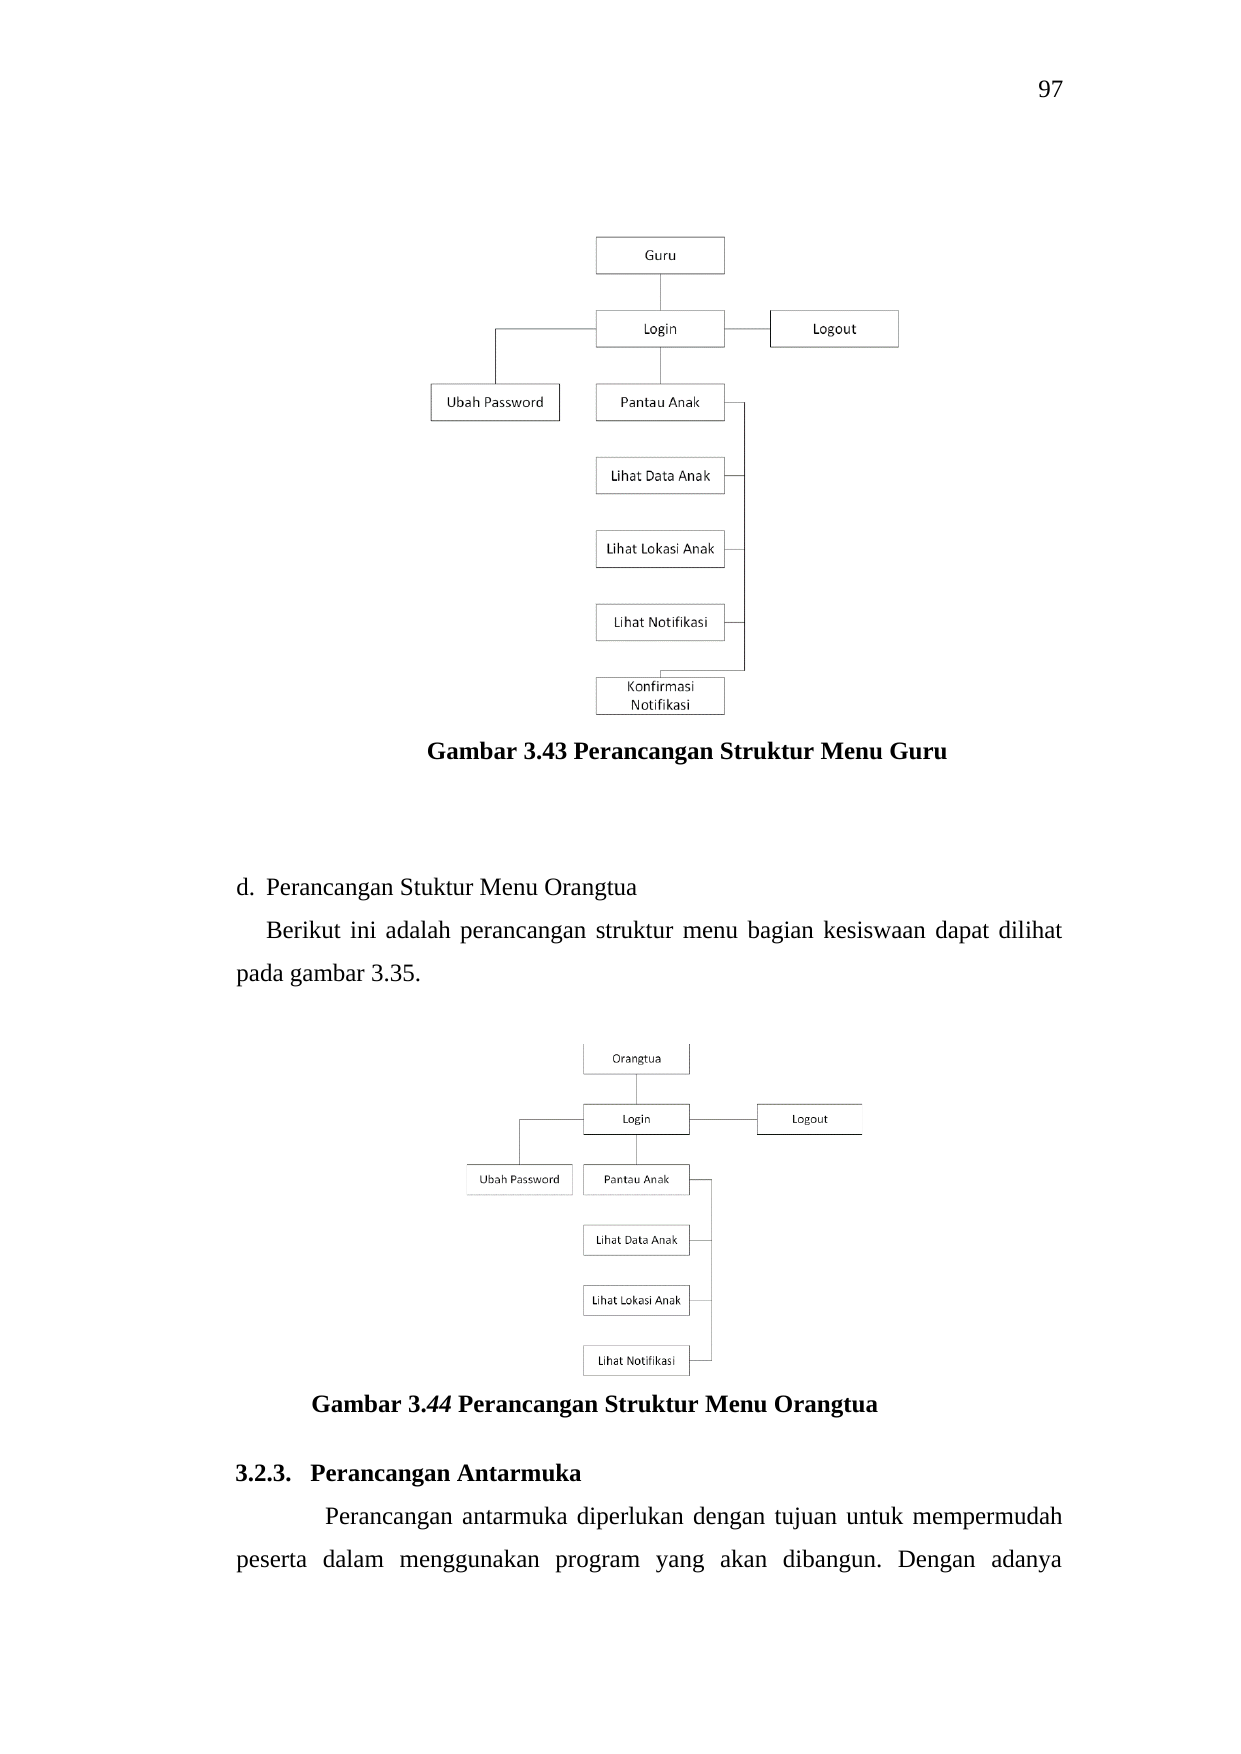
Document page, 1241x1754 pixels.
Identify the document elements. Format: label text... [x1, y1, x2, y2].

list Perancangan Stuktur Menu Orangtua [236, 872, 1063, 900]
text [236, 1501, 1063, 1573]
picture [466, 1044, 863, 1376]
text Berikut ini adalah perancangan struktur menu bagian kesiswaan dapat dilihat pada gambar 3.35. [236, 915, 1063, 987]
picture [430, 236, 899, 722]
subtitle Perancangan Antarmuka [235, 1458, 1063, 1486]
